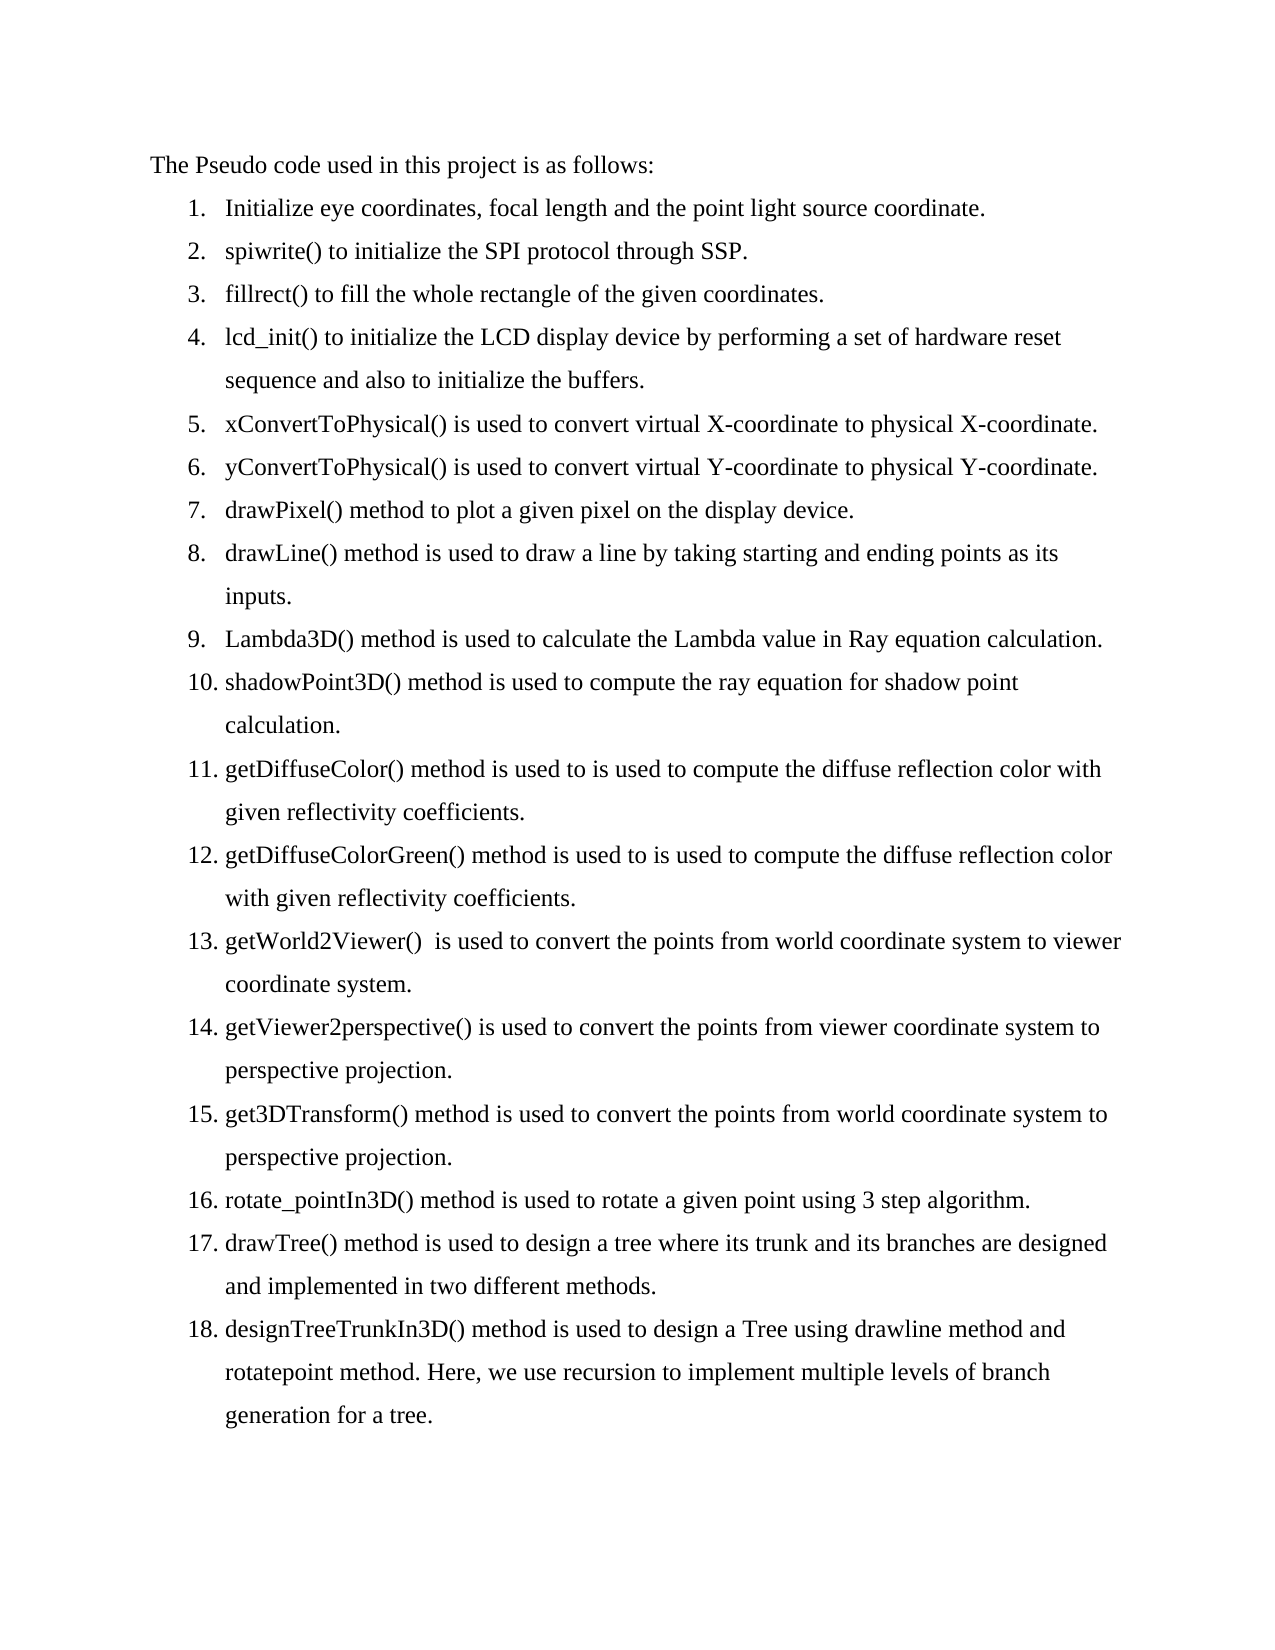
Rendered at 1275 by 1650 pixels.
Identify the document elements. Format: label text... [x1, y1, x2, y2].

list fillrect() to fill the whole rectangle of the given coordinates. [187, 279, 1125, 308]
list get3DTransform() method is used to convert the points from world coordinate system to perspective projection. [187, 1099, 1125, 1171]
list spiwrite() to initialize the SPI protocol through SSP. [187, 236, 1125, 265]
list designTreeTrunkIn3D() method is used to design a Tree using drawline method and rotatepoint method. Here, we use recursion to implement multiple levels of branch generation for a tree. [187, 1314, 1125, 1429]
list getViewer2perspective() is used to convert the points from viewer coordinate system to perspective projection. [187, 1012, 1125, 1084]
list Lambda3D() method is used to calculate the Lambda value in Ray equation calculation. [187, 624, 1125, 653]
list drawTree() method is used to design a tree where its trunk and its branches are designed and implemented in two different methods. [187, 1228, 1125, 1300]
list drawLine() method is used to draw a line by taking starting and ending points as its inputs. [187, 538, 1125, 610]
list xConvertToPhysical() is used to convert virtual X-coordinate to physical X-coordinate. [187, 409, 1125, 437]
list shadowPoint3D() method is used to compute the ray equation for shadow point calculation. [187, 667, 1125, 739]
list Initialize eye coordinates, focal length and the point light source coordinate. [187, 193, 1125, 222]
list getDiffuseColor() method is used to is used to compute the diffuse reflection color with given reflectivity coefficients. [187, 754, 1125, 826]
text The Pseudo code used in this project is as follows: [150, 150, 1125, 179]
list drawPixel() method to plot a given pixel on the display device. [187, 495, 1125, 524]
list lcd_init() to initialize the LCD display device by performing a set of hardware reset sequence and also to initialize the buffers. [187, 322, 1125, 394]
list yConvertToPhysical() is used to convert virtual Y-coordinate to physical Y-coordinate. [187, 452, 1125, 481]
list getDiffuseColorGreen() method is used to is used to compute the diffuse reflection color with given reflectivity coefficients. [187, 840, 1125, 912]
list getWorld2Viewer() is used to convert the points from world coordinate system to viewer coordinate system. [187, 926, 1125, 998]
list rotate_pointIn3D() method is used to rotate a given point using 3 step algorithm. [187, 1185, 1125, 1214]
